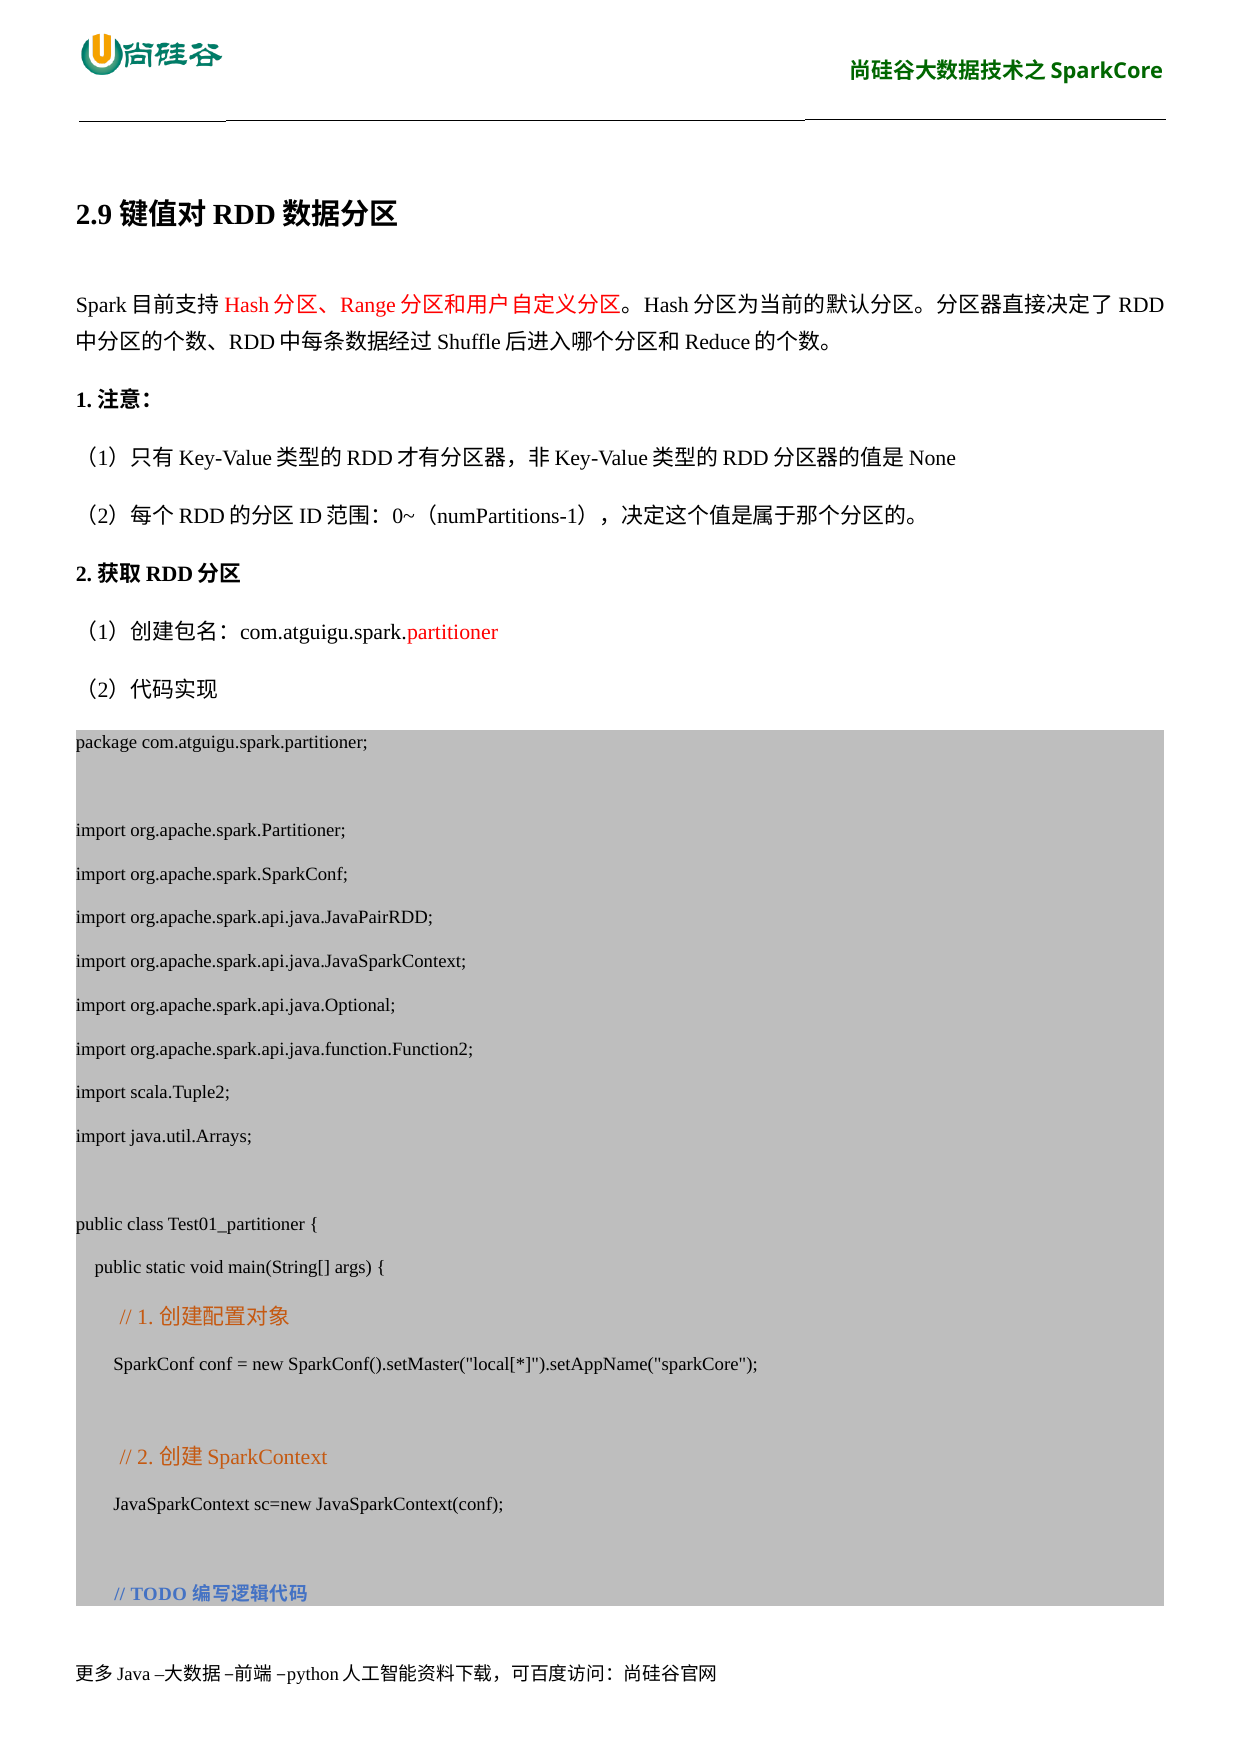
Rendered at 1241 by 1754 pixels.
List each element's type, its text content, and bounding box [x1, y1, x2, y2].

text import org.apache.spark.api.java.JavaSparkContext; [76, 949, 1164, 972]
text （1）创建包名：com.atguigu.spark.partitioner [76, 614, 1164, 646]
text package com.atguigu.spark.partitioner; [76, 730, 1164, 753]
text // 2. 创建SparkContext [76, 1439, 1164, 1470]
text import org.apache.spark.Partitioner; [76, 817, 1164, 840]
subtitle 2.9 键值对RDD数据分区 [76, 179, 1164, 244]
text public static void main(String[] args) { [76, 1255, 1164, 1278]
text （1）只有Key-Value类型的RDD才有分区器，非Key-Value类型的RDD分区器的值是None [76, 440, 1164, 472]
text // 1. 创建配置对象 [76, 1299, 1164, 1330]
text import org.apache.spark.api.java.Optional; [76, 992, 1164, 1015]
text import org.apache.spark.api.java.JavaPairRDD; [76, 905, 1164, 928]
text 2. 获取RDD分区 [76, 556, 1164, 588]
text JavaSparkContext sc=new JavaSparkContext(conf); [76, 1491, 1164, 1514]
text Spark目前支持Hash分区、Range分区和用户自定义分区。Hash分区为当前的默认分区。分区器直接决定了RDD中分区的个数、RDD中每条数据经过Shuffle后进入哪个分区和Reduce的个数。 [76, 286, 1164, 356]
text import org.apache.spark.api.java.function.Function2; [76, 1036, 1164, 1059]
text import org.apache.spark.SparkConf; [76, 861, 1164, 884]
text SparkConf conf = new SparkConf().setMaster("local[*]").setAppName("sparkCore"); [76, 1351, 1164, 1374]
text // TODO 编写逻辑代码 [76, 1579, 1164, 1606]
text import scala.Tuple2; [76, 1080, 1164, 1103]
text （2）代码实现 [76, 672, 1164, 704]
text （2）每个RDD的分区ID范围：0~（numPartitions-1），决定这个值是属于那个分区的。 [76, 498, 1164, 530]
text 1. 注意： [76, 382, 1164, 414]
text import java.util.Arrays; [76, 1124, 1164, 1147]
text public class Test01_partitioner { [76, 1211, 1164, 1234]
